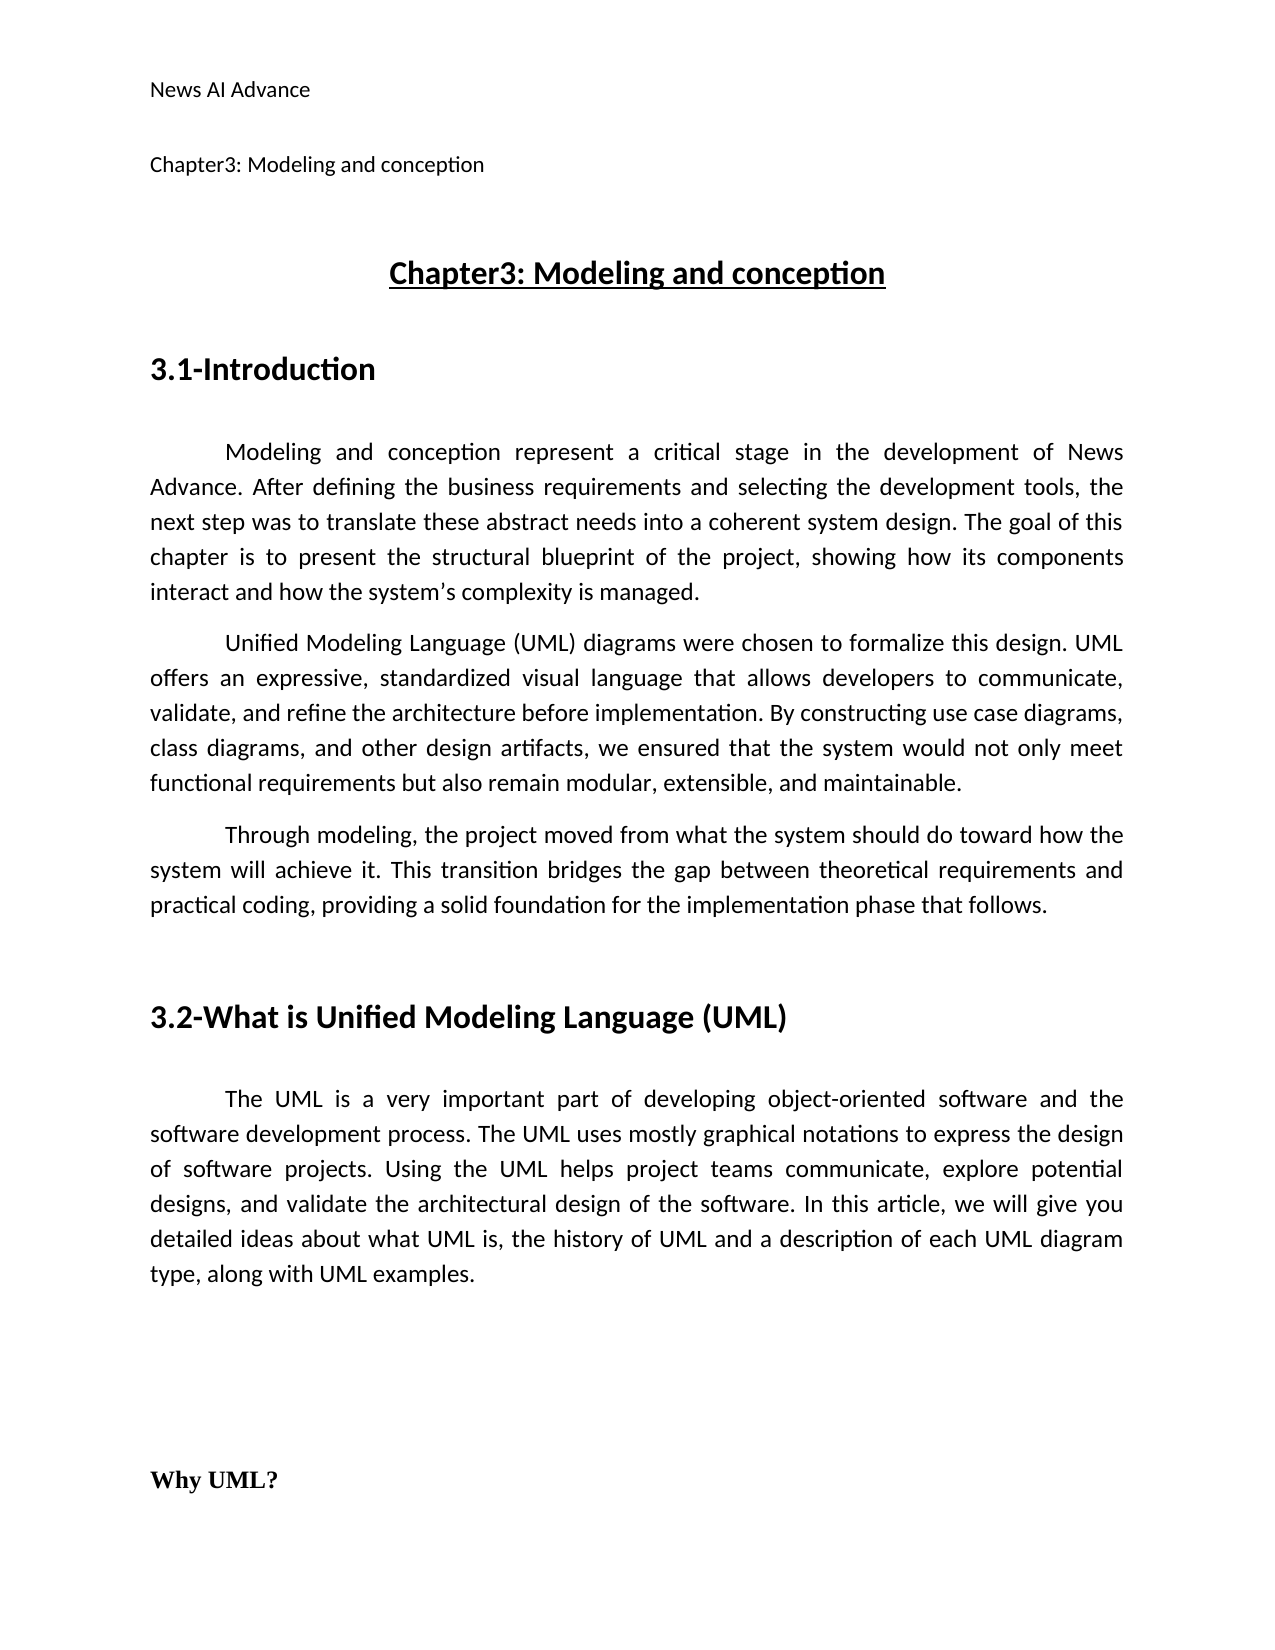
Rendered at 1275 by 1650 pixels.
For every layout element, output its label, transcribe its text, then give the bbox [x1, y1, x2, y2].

subtitle 3.1-Introduction [150, 348, 1125, 389]
subtitle 3.2-What is Unified Modeling Language (UML) [150, 996, 1125, 1037]
text Modeling and conception represent a critical stage in the development of News Advance. After defining the business requirements and selecting the development tools, the next step was to translate these abstract needs into a coherent system design. The goal of this chapter is to present the structural blueprint of the project, showing how its components interact and how the system’s complexity is managed. [150, 436, 1125, 606]
text Unified Modeling Language (UML) diagrams were chosen to formalize this design. UML offers an expressive, standardized visual language that allows developers to communicate, validate, and refine the architecture before implementation. By constructing use case diagrams, class diagrams, and other design artifacts, we ensured that the system would not only meet functional requirements but also remain modular, extensible, and maintainable. [150, 627, 1125, 798]
text The UML is a very important part of developing object-oriented software and the software development process. The UML uses mostly graphical notations to express the design of software projects. Using the UML helps project teams communicate, explore potential designs, and validate the architectural design of the software. In this article, we will give you detailed ideas about what UML is, the history of UML and a description of each UML diagram type, along with UML examples. [150, 1083, 1125, 1289]
subtitle Chapter3: Modeling and conception [150, 252, 1125, 293]
text Through modeling, the project moved from what the system should do toward how the system will achieve it. This transition bridges the gap between theoretical requirements and practical coding, providing a solid foundation for the implementation phase that follows. [150, 819, 1125, 919]
text Chapter3: Modeling and conception [150, 150, 1125, 178]
text Why UML? [150, 1465, 1125, 1494]
